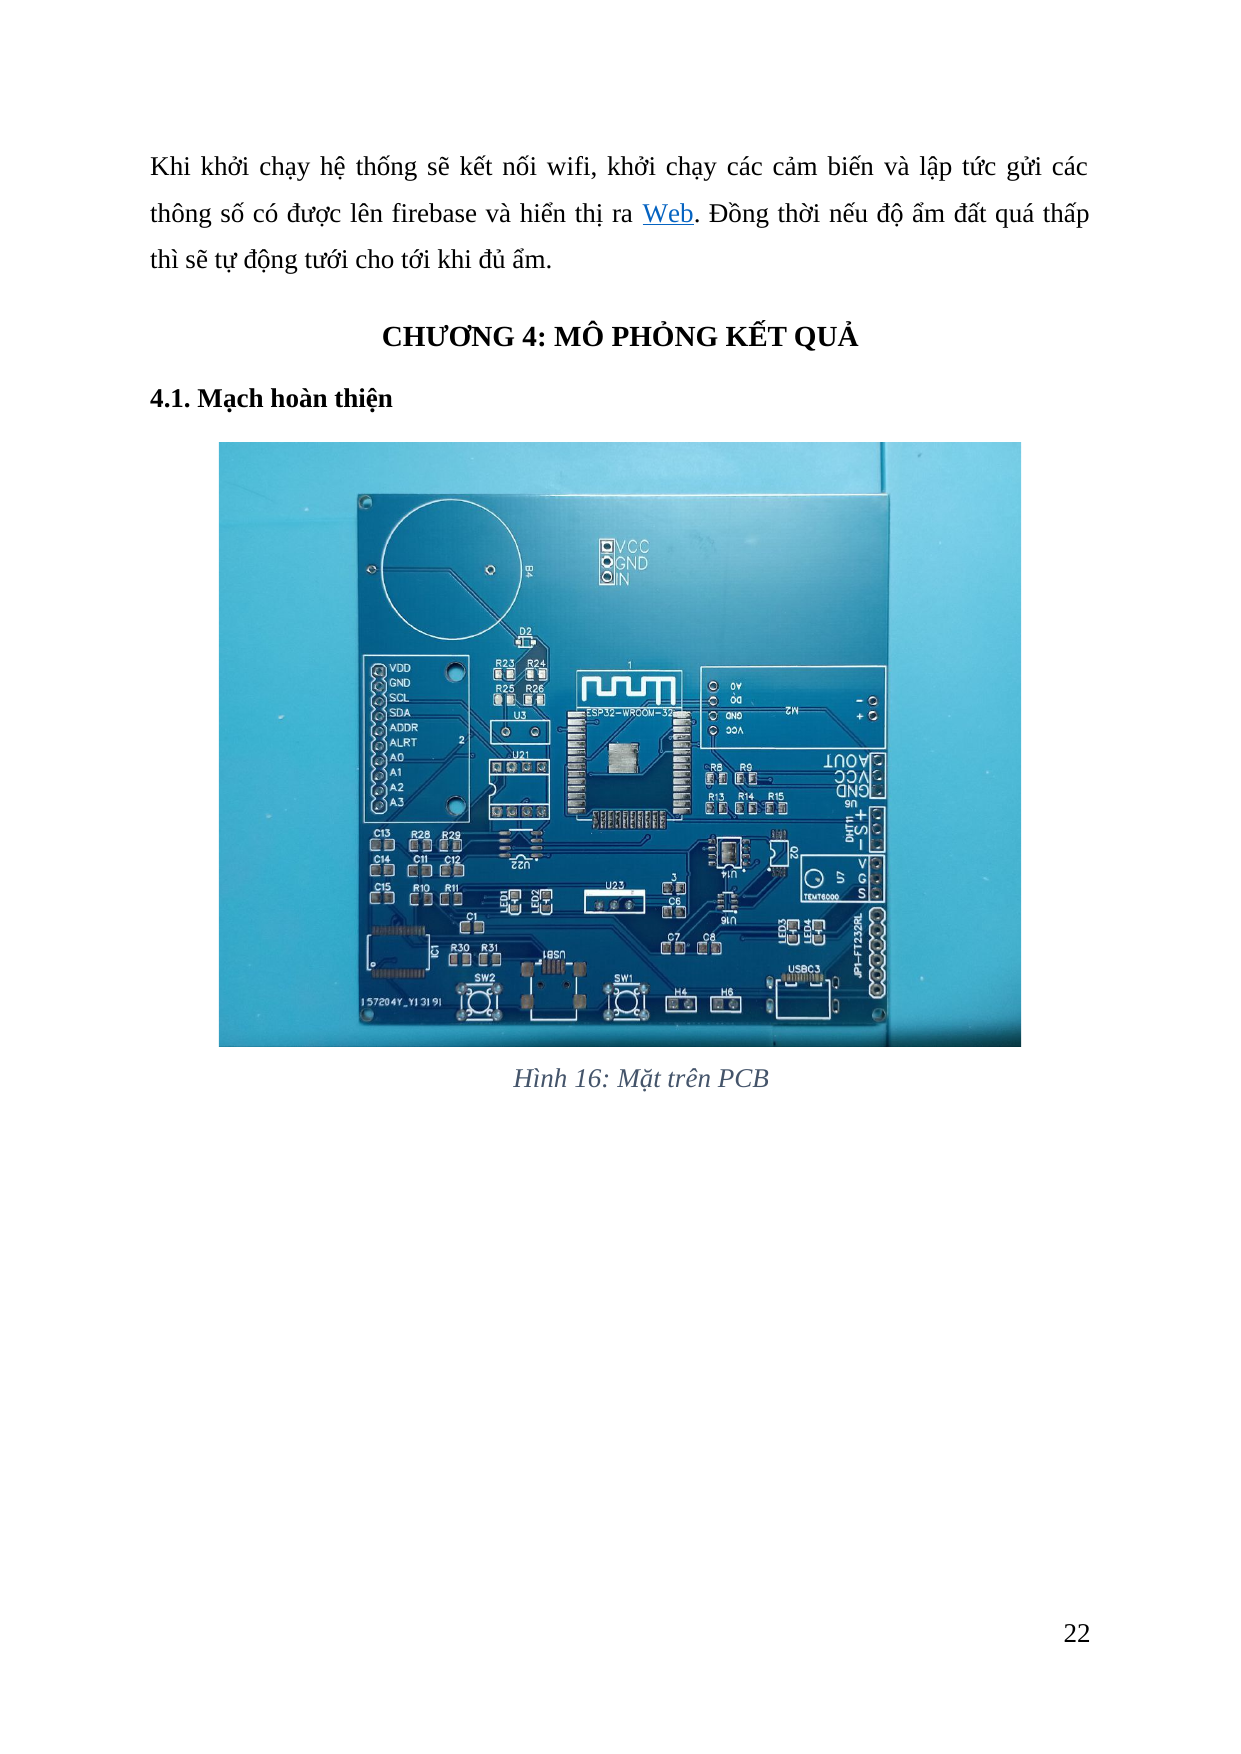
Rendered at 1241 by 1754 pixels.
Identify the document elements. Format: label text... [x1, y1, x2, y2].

text Khi khởi chạy hệ thống sẽ kết nối wifi, khởi chạy các cảm biến và lập tức gửi các thông số có được lên firebase và hiển thị ra Web. Đồng thời nếu độ ẩm đất quá thấp thì sẽ tự động tưới cho tới khi đủ ẩm. [150, 150, 1090, 274]
text Hình 16: Mặt trên PCB [150, 1062, 1090, 1093]
picture [218, 442, 1022, 1047]
subtitle 4.1. Mạch hoàn thiện [150, 382, 1090, 413]
subtitle CHƯƠNG 4: MÔ PHỎNG KẾT QUẢ [150, 319, 1090, 353]
